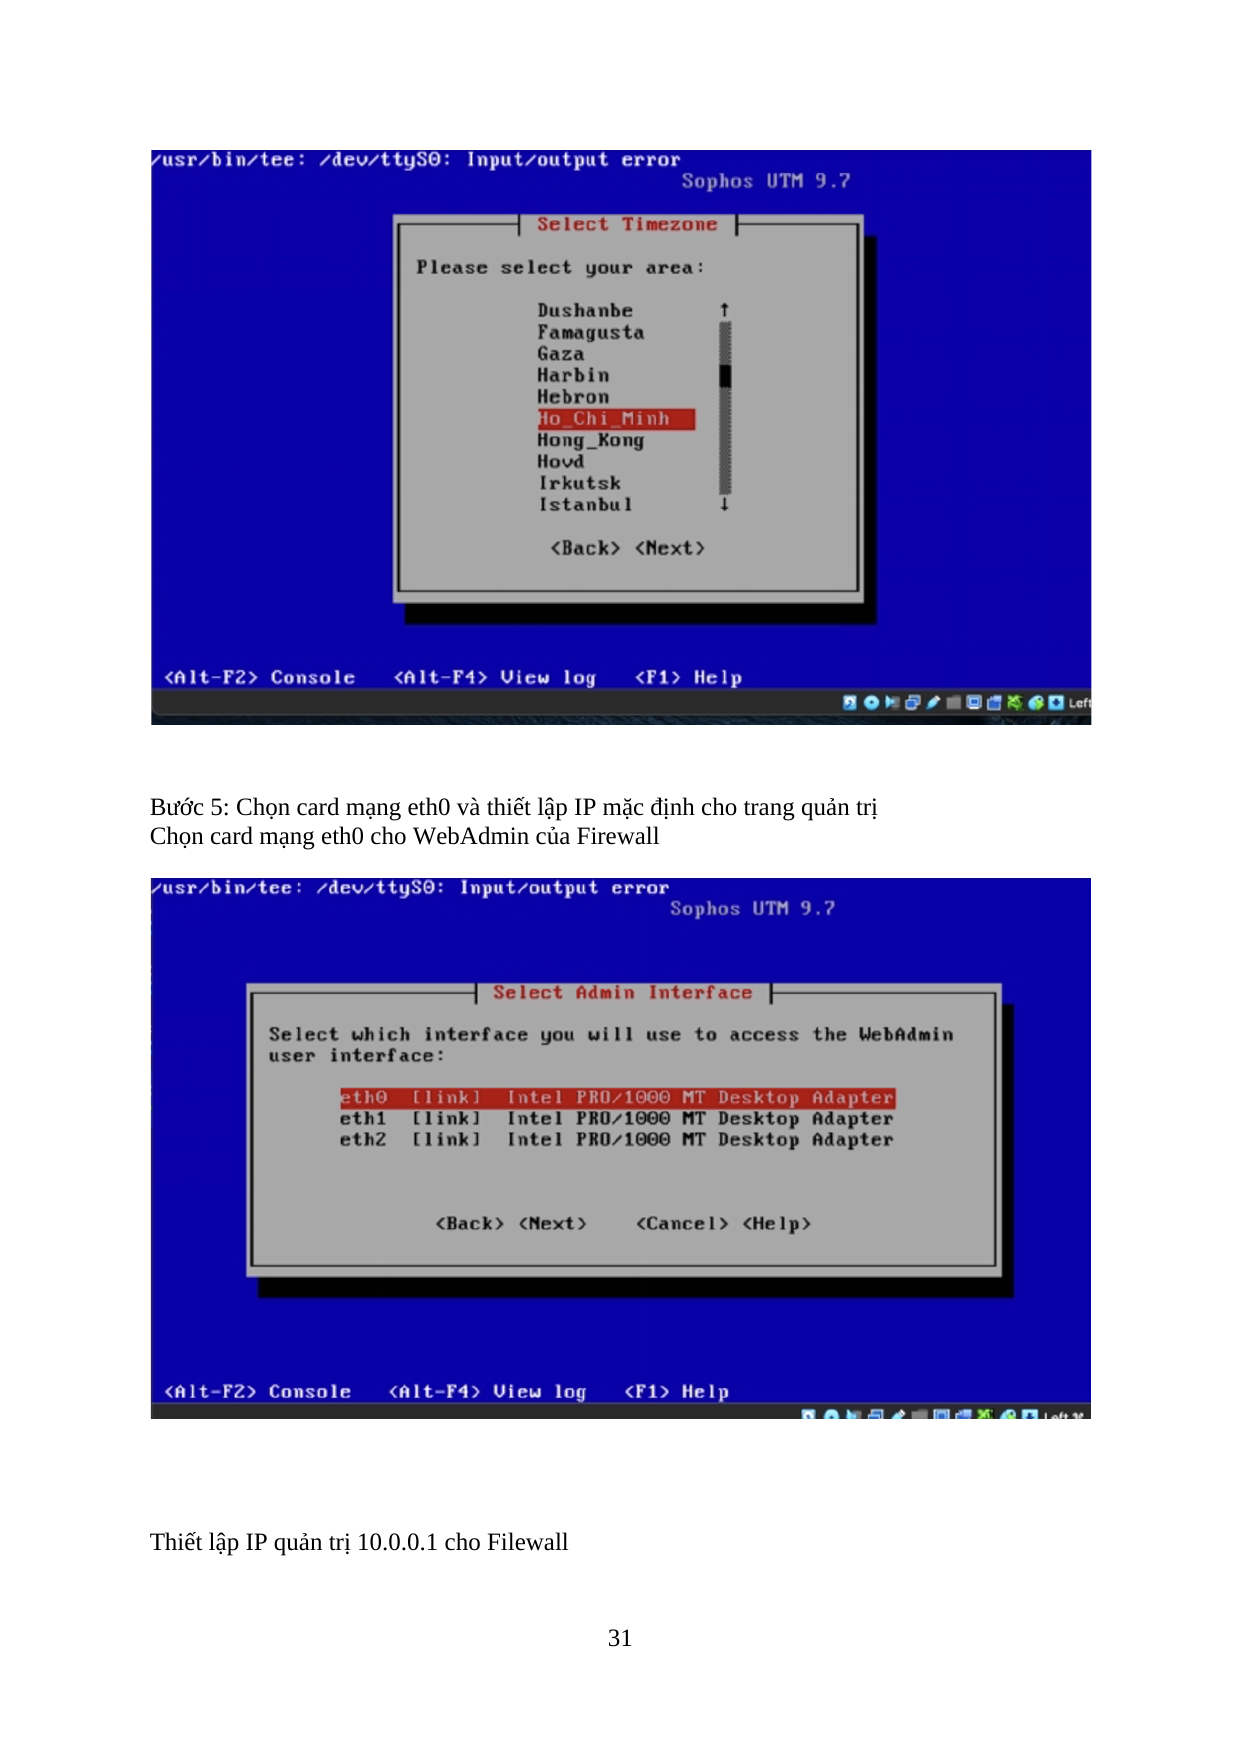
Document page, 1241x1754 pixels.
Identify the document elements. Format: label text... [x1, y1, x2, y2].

text Bước 5: Chọn card mạng eth0 và thiết lập IP mặc định cho trang quản trị [149, 792, 1090, 821]
picture [150, 878, 1091, 1419]
text Chọn card mạng eth0 cho WebAdmin của Firewall [149, 821, 1090, 850]
text Thiết lập IP quản trị 10.0.0.1 cho Filewall [149, 1527, 1090, 1555]
picture [151, 150, 1092, 725]
